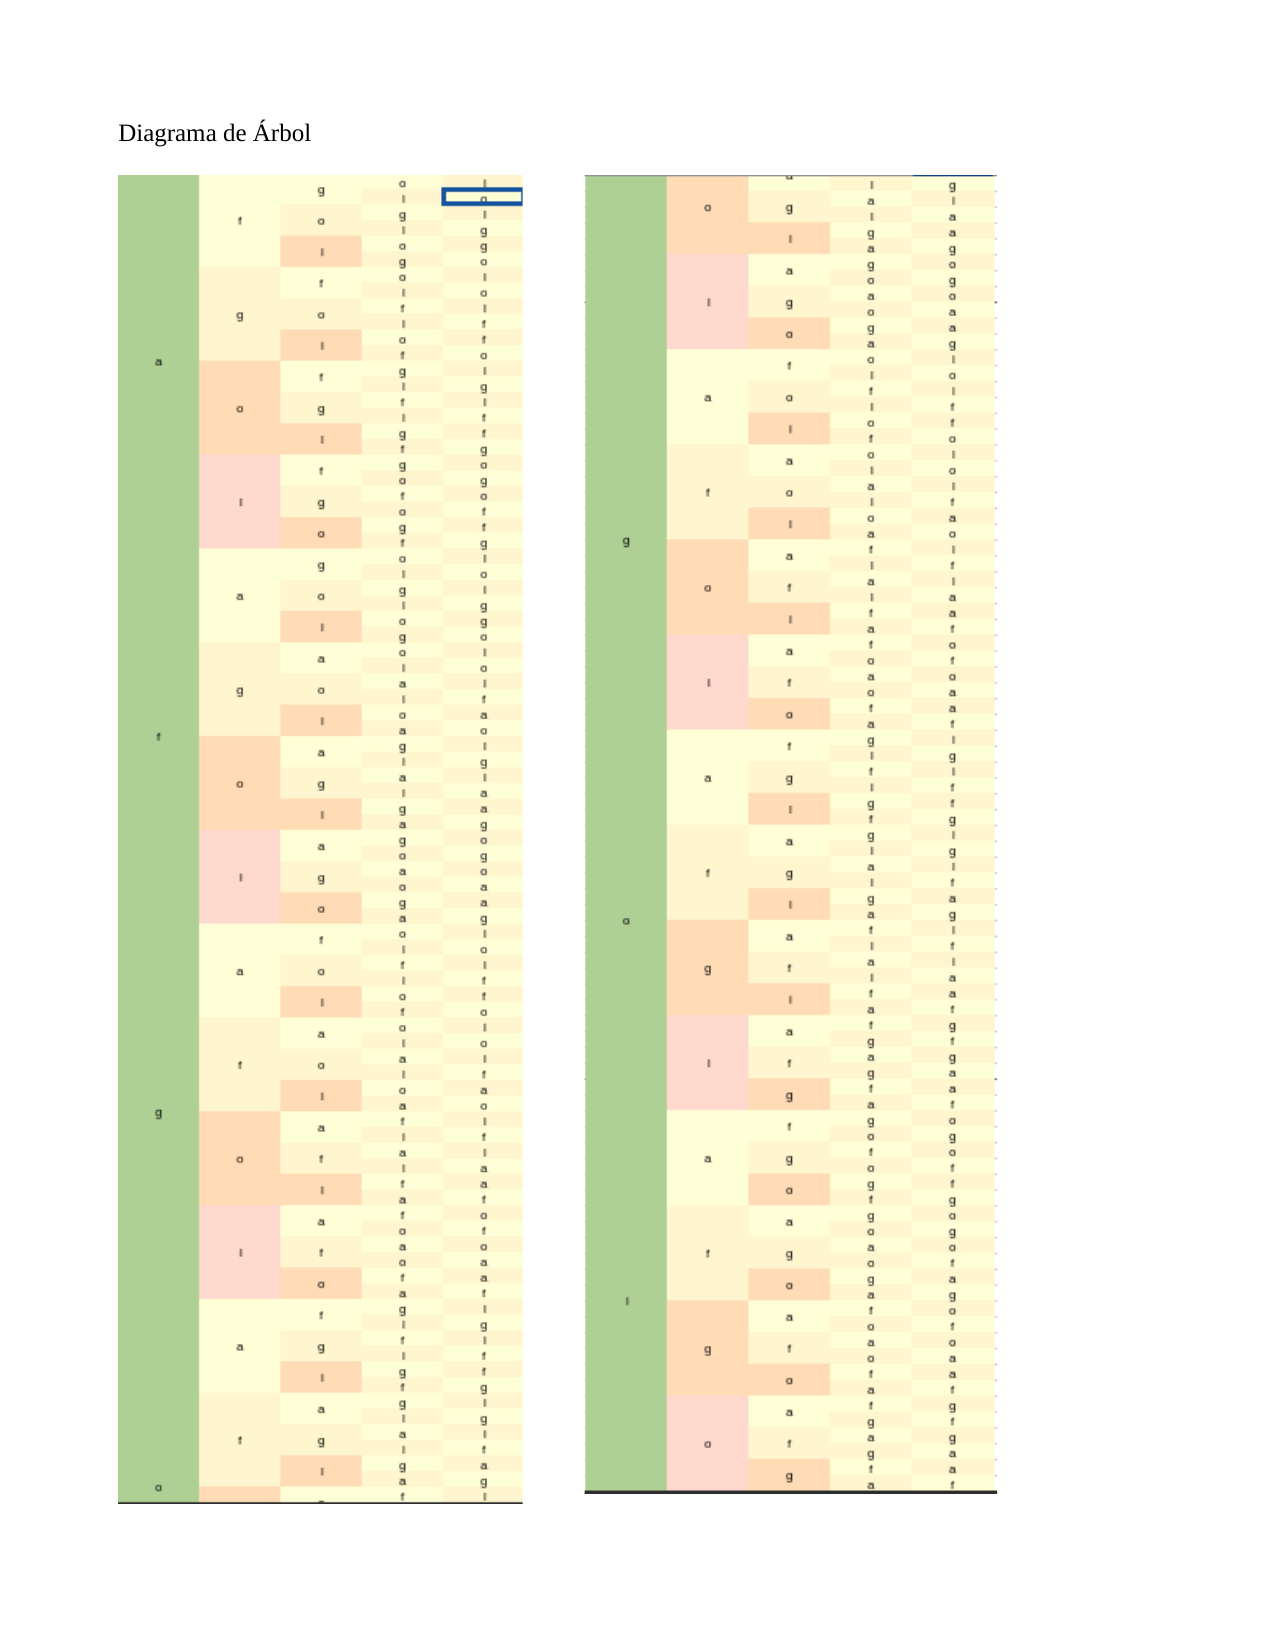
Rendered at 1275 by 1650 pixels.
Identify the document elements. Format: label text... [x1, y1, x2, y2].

text Diagrama de Árbol [118, 118, 1157, 147]
picture [584, 175, 998, 1494]
picture [118, 175, 523, 1504]
